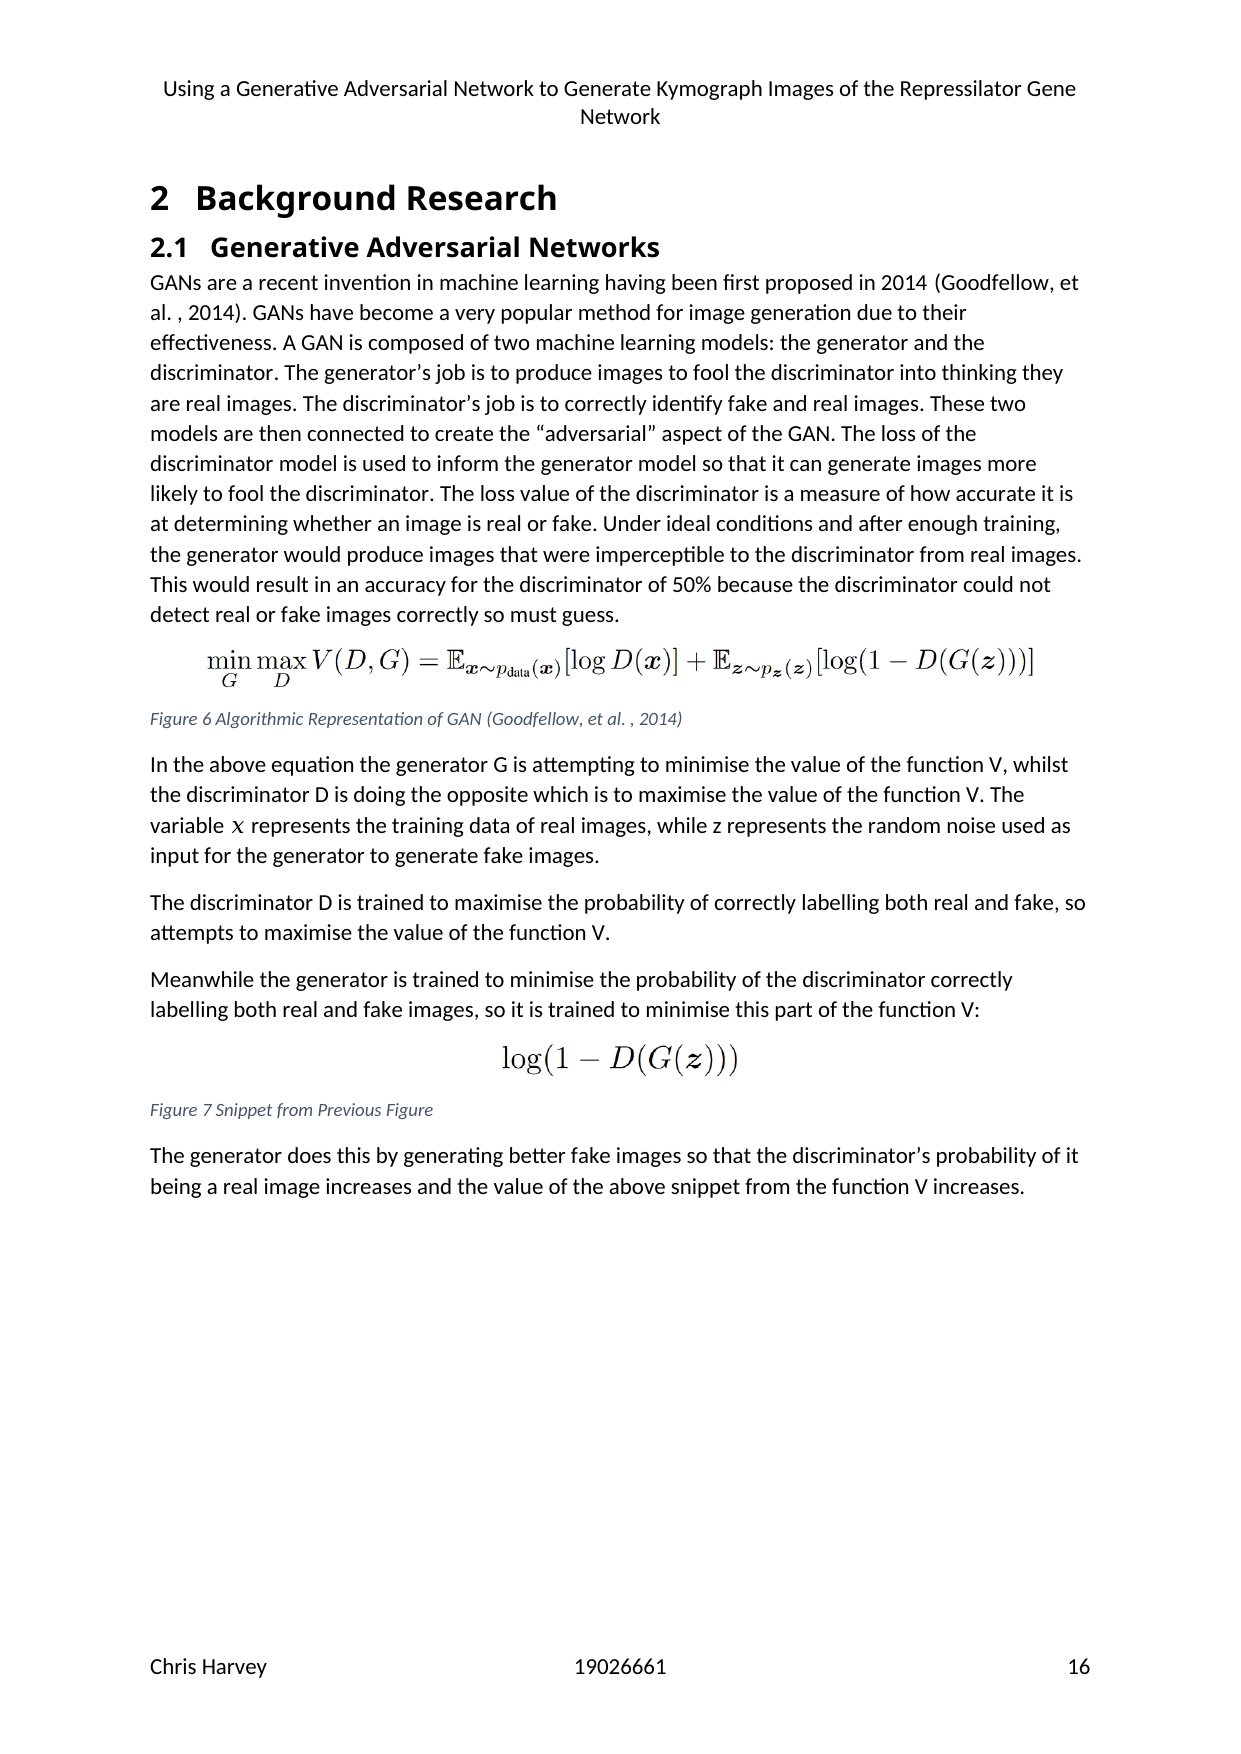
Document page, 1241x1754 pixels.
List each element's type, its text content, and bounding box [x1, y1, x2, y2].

picture [206, 647, 1034, 688]
text The generator does this by generating better fake images so that the discriminator’s probability of it being a real image increases and the value of the above snippet from the function V increases. [150, 1142, 1090, 1200]
text The discriminator D is trained to maximise the probability of correctly labelling both real and fake, so attempts to maximise the value of the function V. [150, 888, 1090, 947]
text In the above equation the generator G is attempting to minimise the value of the function V, whilst the discriminator D is doing the opposite which is to maximise the value of the function V. The variable 𝑥 represents the training data of real images, while z represents the random noise used as input for the generator to generate fake images. [150, 750, 1090, 869]
text Meanwhile the generator is trained to minimise the probability of the discriminator correctly labelling both real and fake images, so it is trained to minimise this part of the function V: [150, 965, 1090, 1024]
text Figure 7 Snippet from Previous Figure [150, 1098, 1090, 1121]
text GANs are a recent invention in machine learning having been first proposed in 2014 . GANs have become a very popular method for image generation due to their effectiveness. A GAN is composed of two machine learning models: the generator and the discriminator. The generator’s job is to produce images to fool the discriminator into thinking they are real images. The discriminator’s job is to correctly identify fake and real images. These two models are then connected to create the “adversarial” aspect of the GAN. The loss of the discriminator model is used to inform the generator model so that it can generate images more likely to fool the discriminator. The loss value of the discriminator is a measure of how accurate it is at determining whether an image is real or fake. Under ideal conditions and after enough training, the generator would produce images that were imperceptible to the discriminator from real images. This would result in an accuracy for the discriminator of 50% because the discriminator could not detect real or fake images correctly so must guess. [150, 268, 1090, 628]
picture [502, 1042, 739, 1079]
text Figure 6 Algorithmic Representation of GAN [150, 707, 1090, 729]
subtitle Generative Adversarial Networks [150, 228, 1090, 265]
subtitle Background Research [150, 175, 1090, 220]
